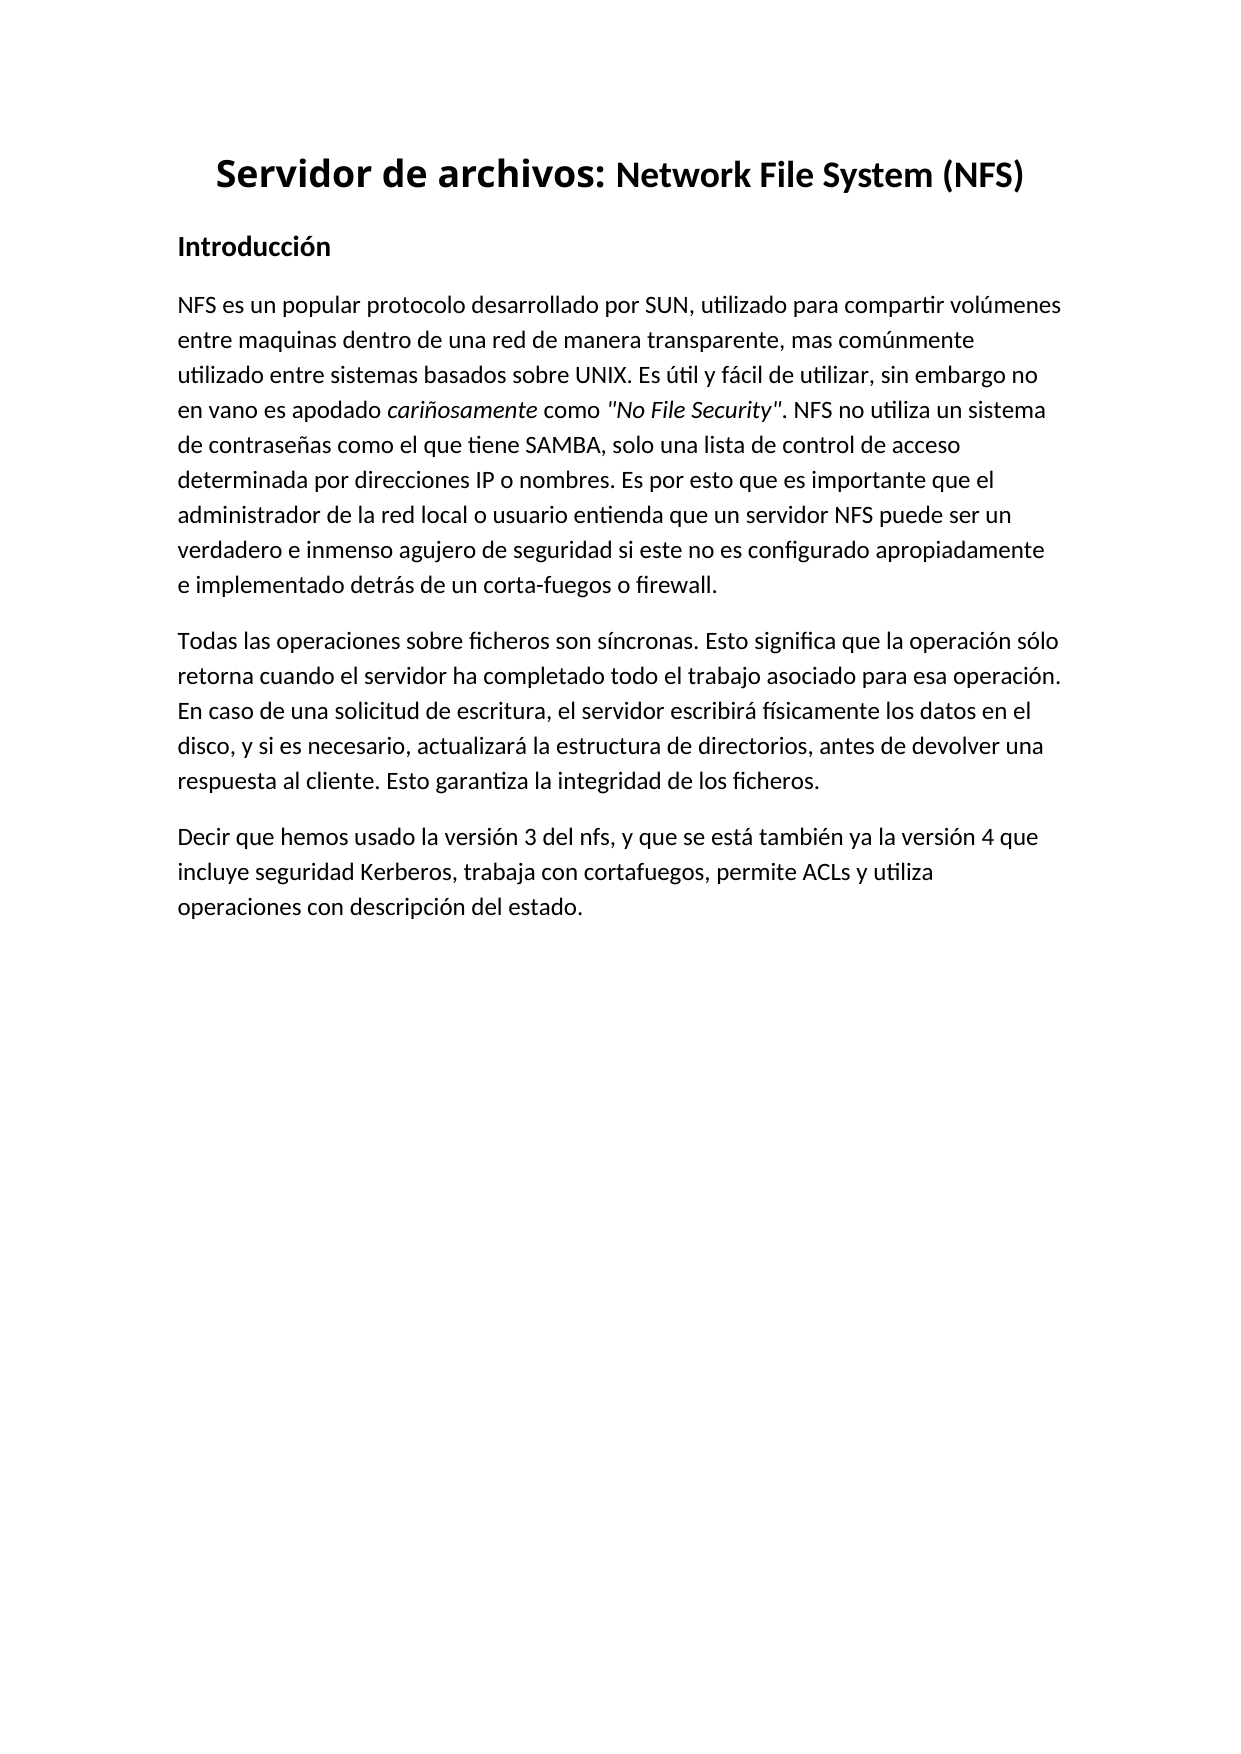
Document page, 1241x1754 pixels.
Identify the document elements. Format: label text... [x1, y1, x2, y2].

text Introducción [177, 228, 1063, 263]
text NFS es un popular protocolo desarrollado por SUN, utilizado para compartir volúmenes entre maquinas dentro de una red de manera transparente, mas comúnmente utilizado entre sistemas basados sobre UNIX. Es útil y fácil de utilizar, sin embargo no en vano es apodado cariñosamente como "No File Security". NFS no utiliza un sistema de contraseñas como el que tiene SAMBA, solo una lista de control de acceso determinada por direcciones IP o nombres. Es por esto que es importante que el administrador de la red local o usuario entienda que un servidor NFS puede ser un verdadero e inmenso agujero de seguridad si este no es configurado apropiadamente e implementado detrás de un corta-fuegos o firewall. [177, 289, 1063, 600]
text Todas las operaciones sobre ficheros son síncronas. Esto significa que la operación sólo retorna cuando el servidor ha completado todo el trabajo asociado para esa operación. En caso de una solicitud de escritura, el servidor escribirá físicamente los datos en el disco, y si es necesario, actualizará la estructura de directorios, antes de devolver una respuesta al cliente. Esto garantiza la integridad de los ficheros. [177, 625, 1063, 796]
subtitle Servidor de archivos: Network File System (NFS) [177, 148, 1063, 199]
text Decir que hemos usado la versión 3 del nfs, y que se está también ya la versión 4 que incluye seguridad Kerberos, trabaja con cortafuegos, permite ACLs y utiliza operaciones con descripción del estado. [177, 821, 1063, 922]
